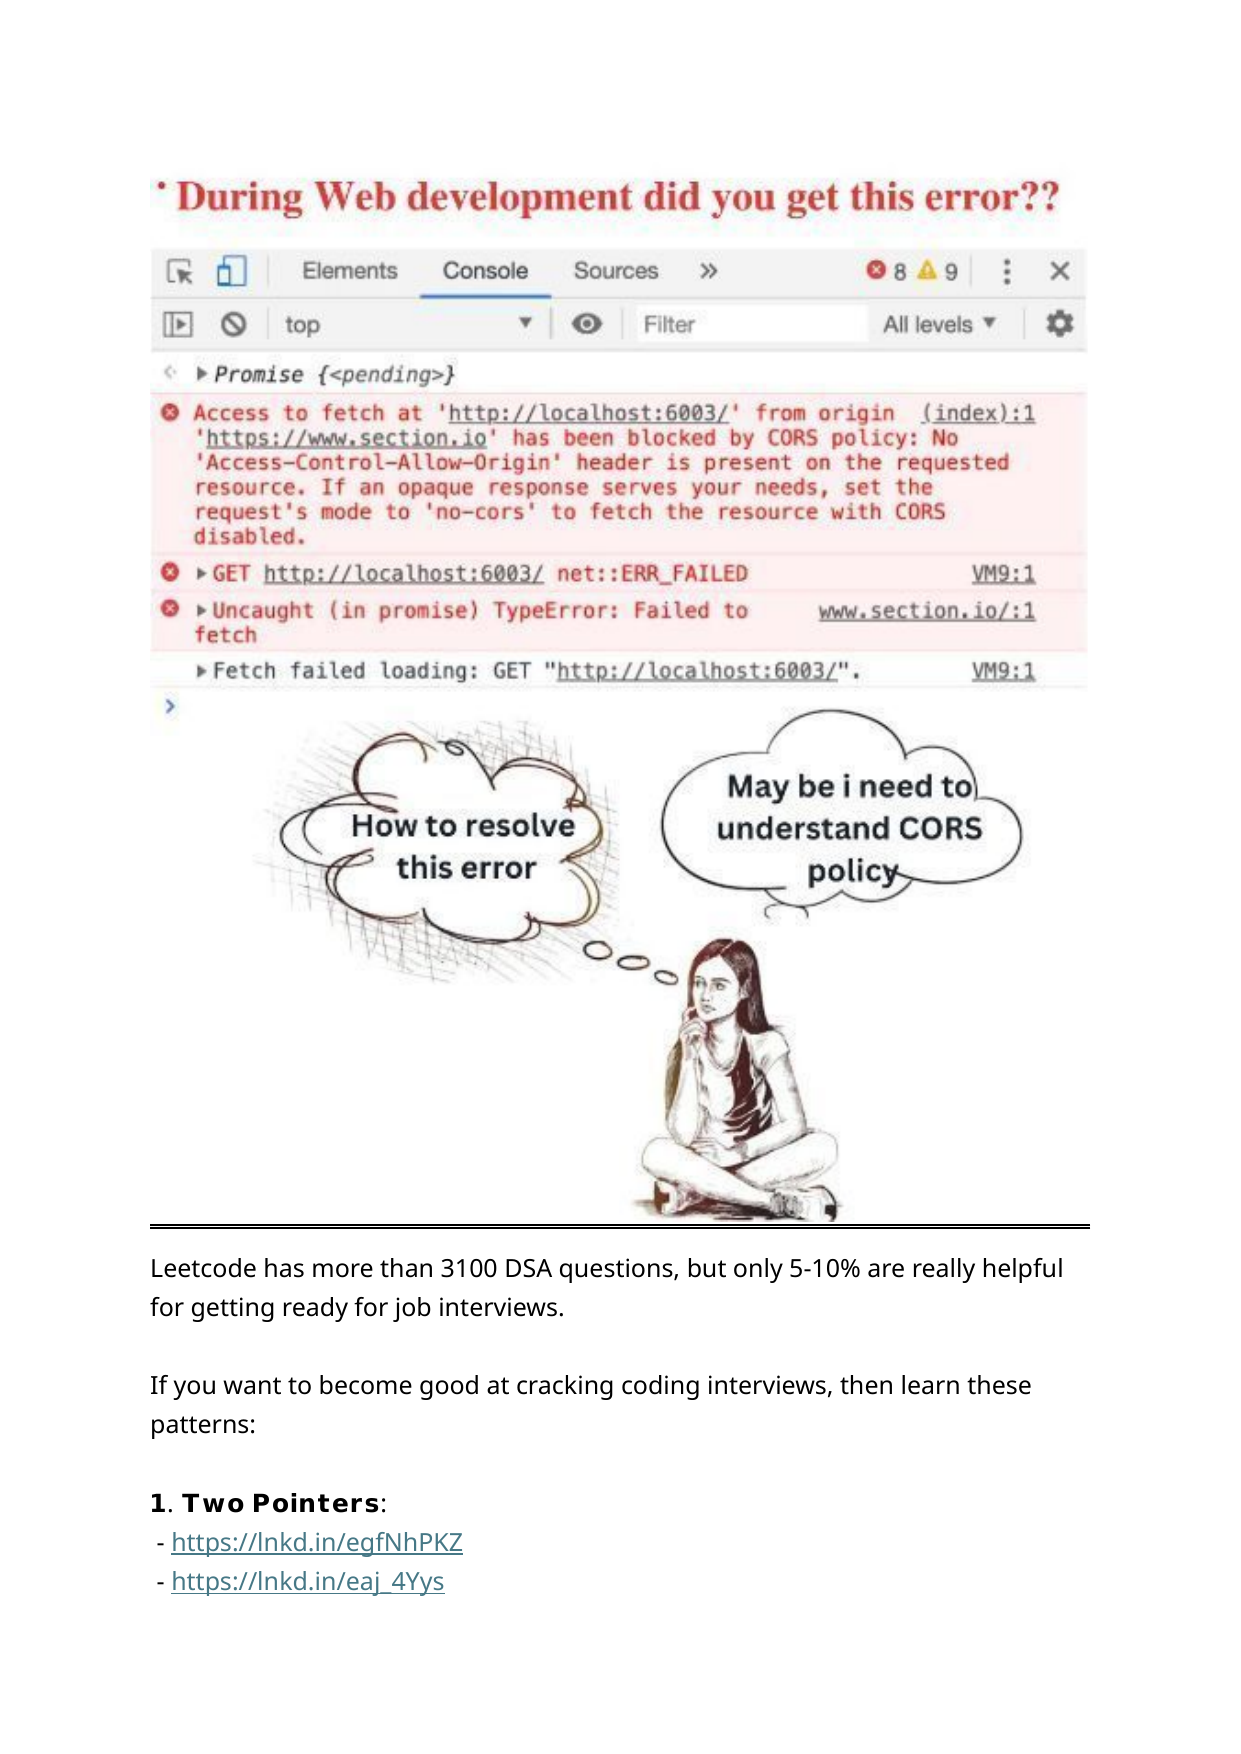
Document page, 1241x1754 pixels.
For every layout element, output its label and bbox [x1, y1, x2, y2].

picture [150, 150, 1088, 1222]
text [150, 1250, 1090, 1598]
